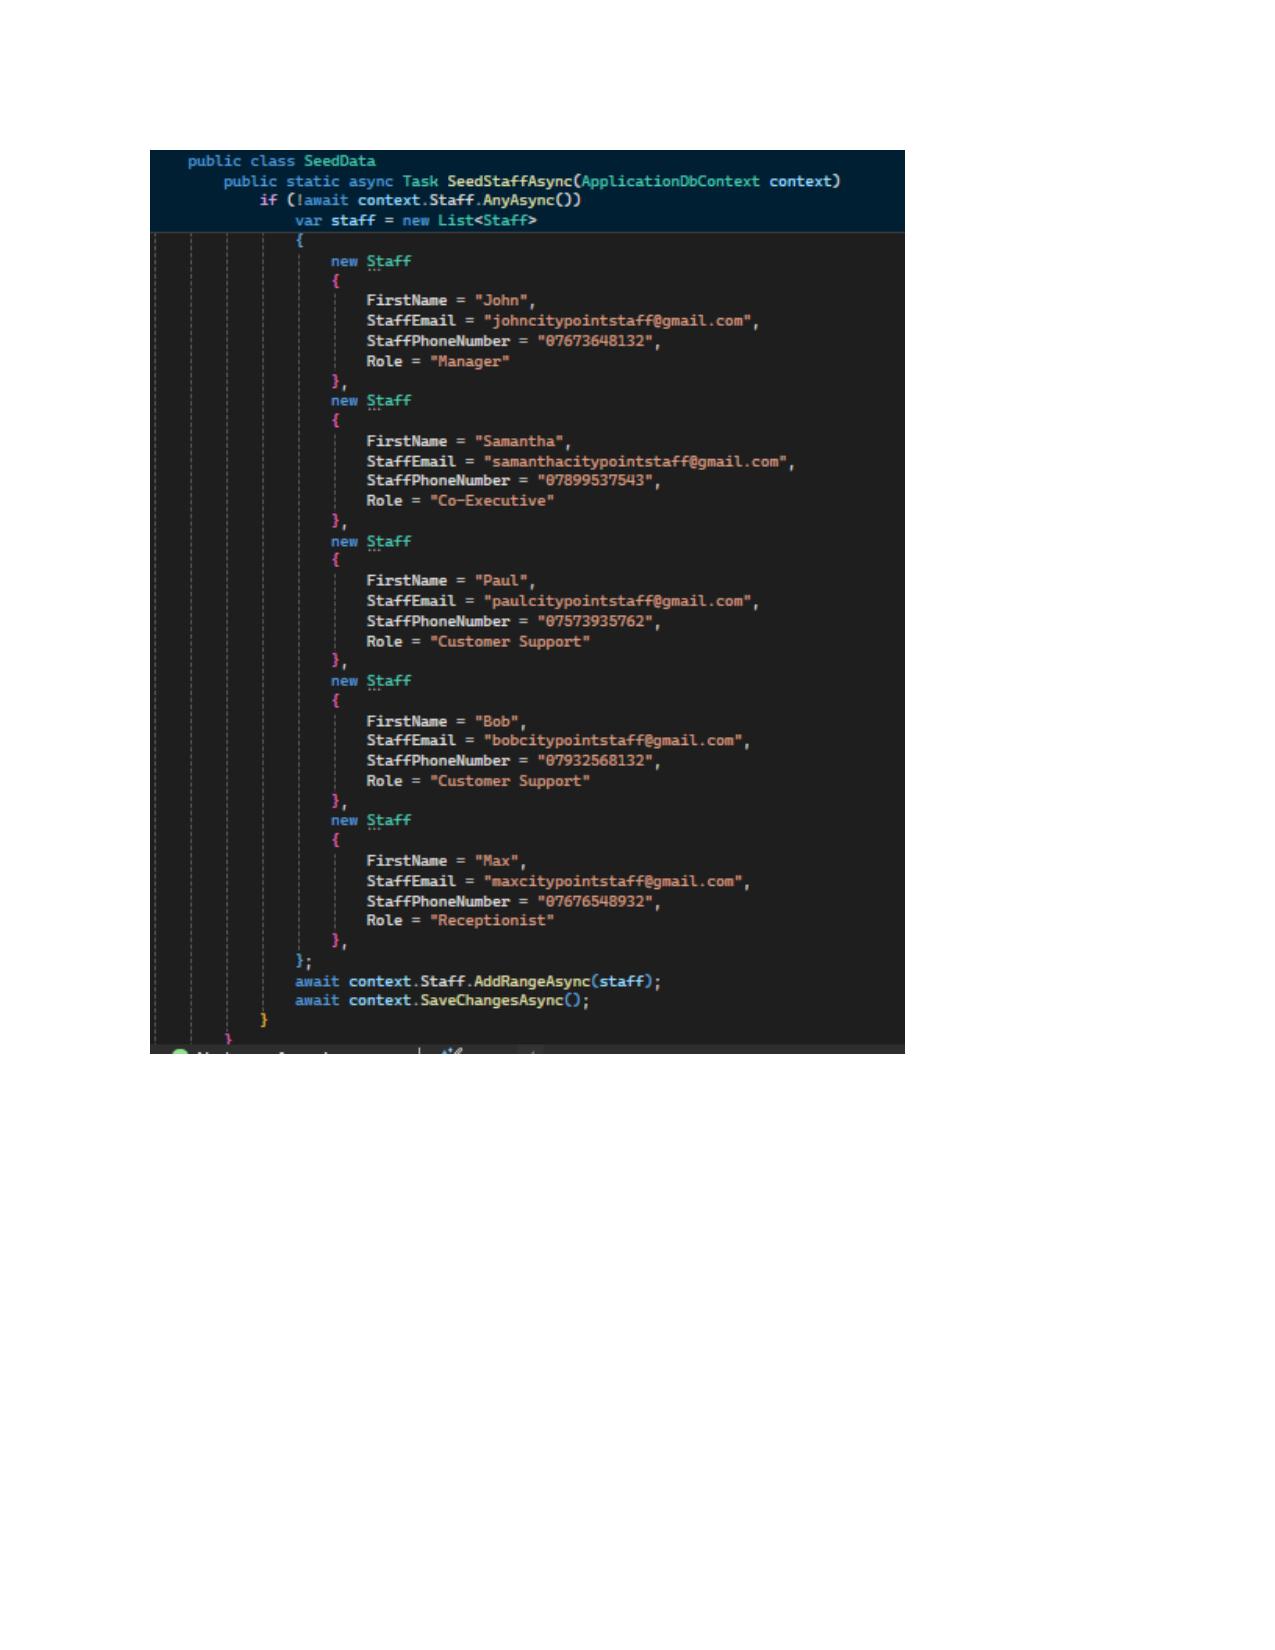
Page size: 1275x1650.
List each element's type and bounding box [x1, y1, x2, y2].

picture [150, 150, 905, 1054]
